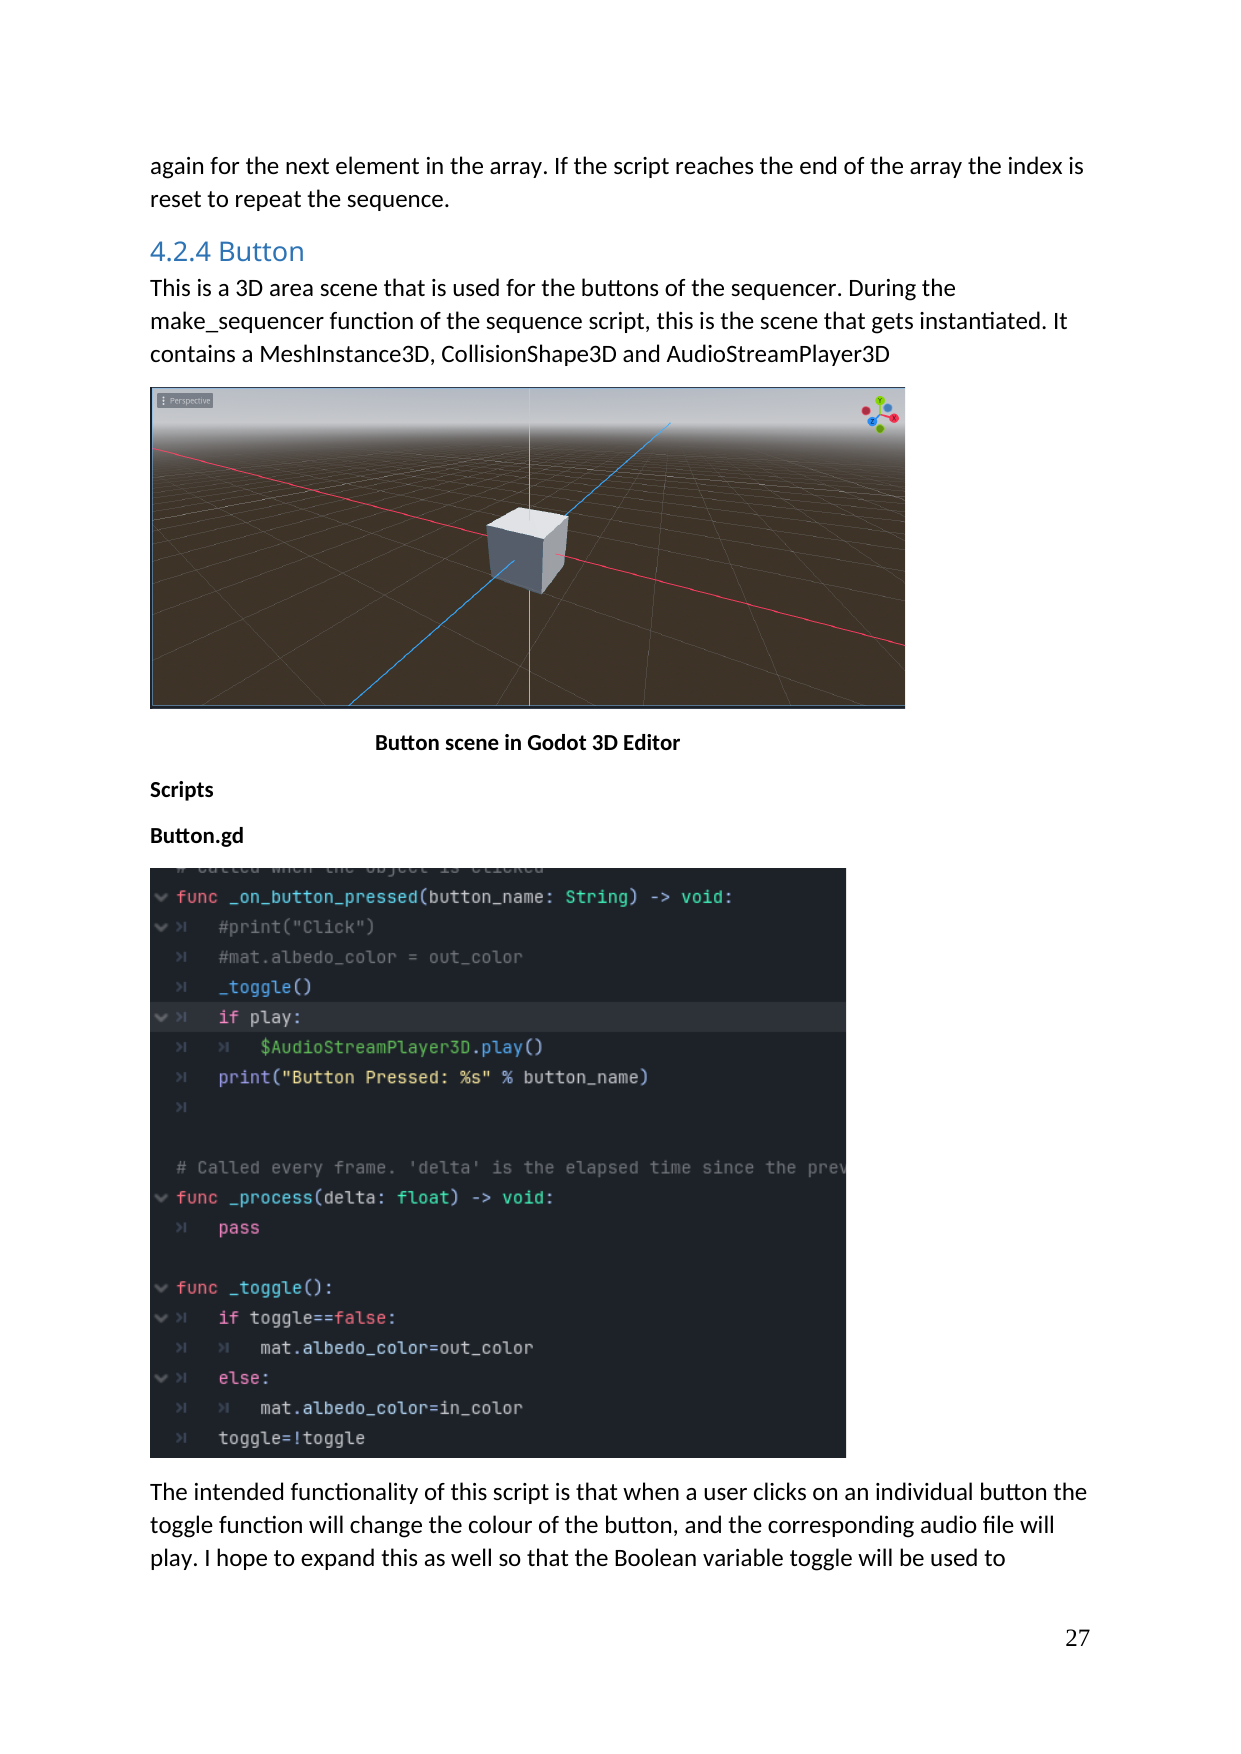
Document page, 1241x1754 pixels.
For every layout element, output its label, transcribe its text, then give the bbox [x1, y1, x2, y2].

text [150, 1476, 1090, 1572]
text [150, 150, 1090, 213]
text Scripts [150, 775, 1090, 803]
text Button.gd [150, 822, 1090, 850]
subtitle 4.2.4 Button [150, 232, 1090, 269]
picture [150, 868, 847, 1458]
text This is a 3D area scene that is used for the buttons of the sequencer. During the make_sequencer function of the sequence script, this is the scene that gets instantiated. It contains a MeshInstance3D, CollisionShape3D and AudioStreamPlayer3D [150, 272, 1090, 369]
picture [150, 387, 905, 709]
text Button scene in Godot 3D Editor [150, 728, 1090, 756]
